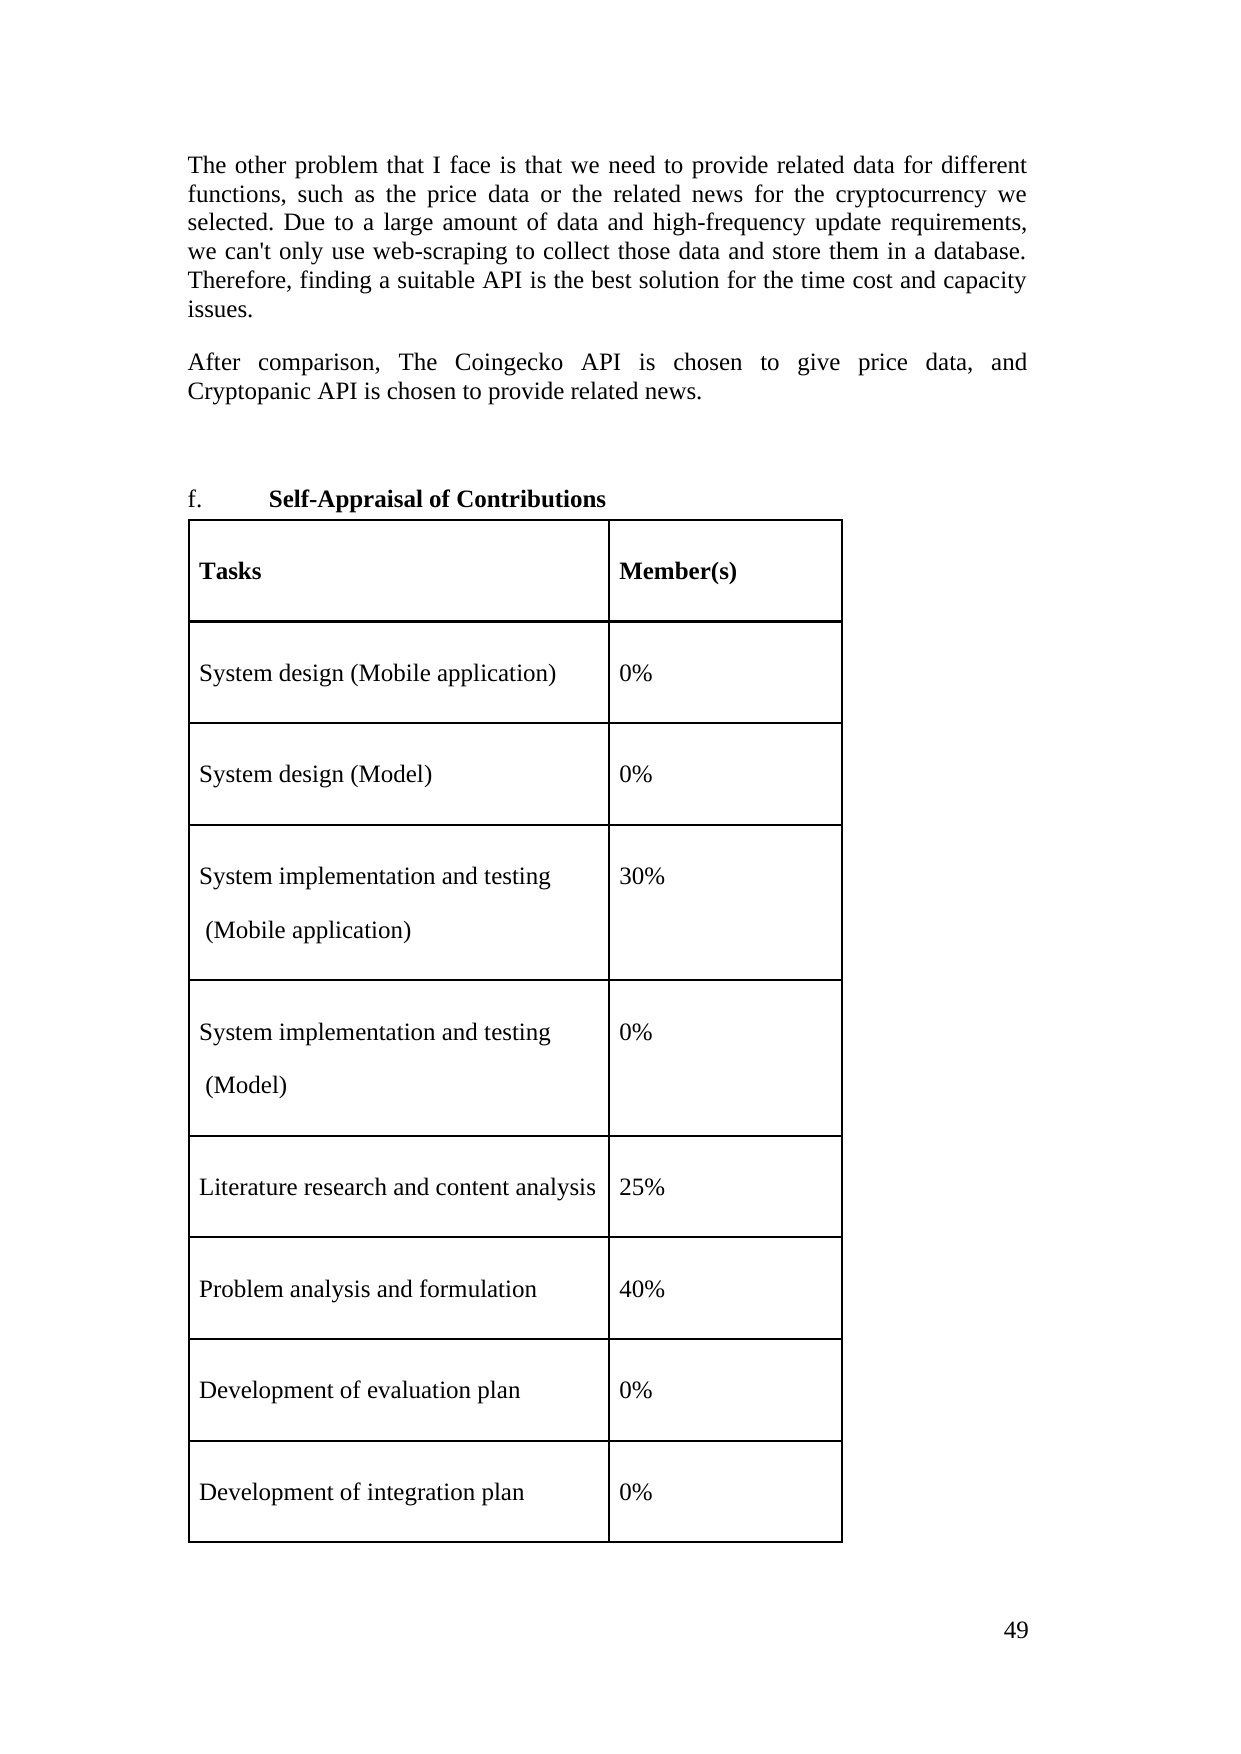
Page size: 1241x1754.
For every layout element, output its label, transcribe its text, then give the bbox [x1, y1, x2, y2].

table_cell 0% [610, 623, 841, 722]
table_header Tasks [190, 521, 608, 620]
text The other problem that I face is that we need to provide related data for different functions, such as the price data or the related news for the cryptocurrency we selected. Due to a large amount of data and high-frequency update requirements, we can't only use web-scraping to collect those data and store them in a database. Therefore, finding a suitable API is the best solution for the time cost and capacity issues. [187, 150, 1028, 322]
table_cell 40% [610, 1238, 841, 1338]
table_cell System implementation and testing (Model) [190, 981, 608, 1134]
table_cell System implementation and testing (Mobile application) [190, 826, 608, 979]
table_cell Development of evaluation plan [190, 1340, 608, 1439]
table_cell 25% [610, 1137, 841, 1236]
text After comparison, The Coingecko API is chosen to give price data, and Cryptopanic API is chosen to provide related news. [187, 347, 1028, 405]
table_cell 30% [610, 826, 841, 979]
table_cell Development of integration plan [190, 1442, 608, 1541]
table_cell System design (Model) [190, 724, 608, 824]
table_cell 0% [610, 1340, 841, 1439]
table_header Member(s) [610, 521, 841, 620]
table_cell 0% [610, 1442, 841, 1541]
table_cell Problem analysis and formulation [190, 1238, 608, 1338]
table_cell 0% [610, 981, 841, 1134]
table_cell System design (Mobile application) [190, 623, 608, 722]
list Self-Appraisal of Contributions [187, 484, 1028, 512]
table_cell 0% [610, 724, 841, 824]
table_cell Literature research and content analysis [190, 1137, 608, 1236]
